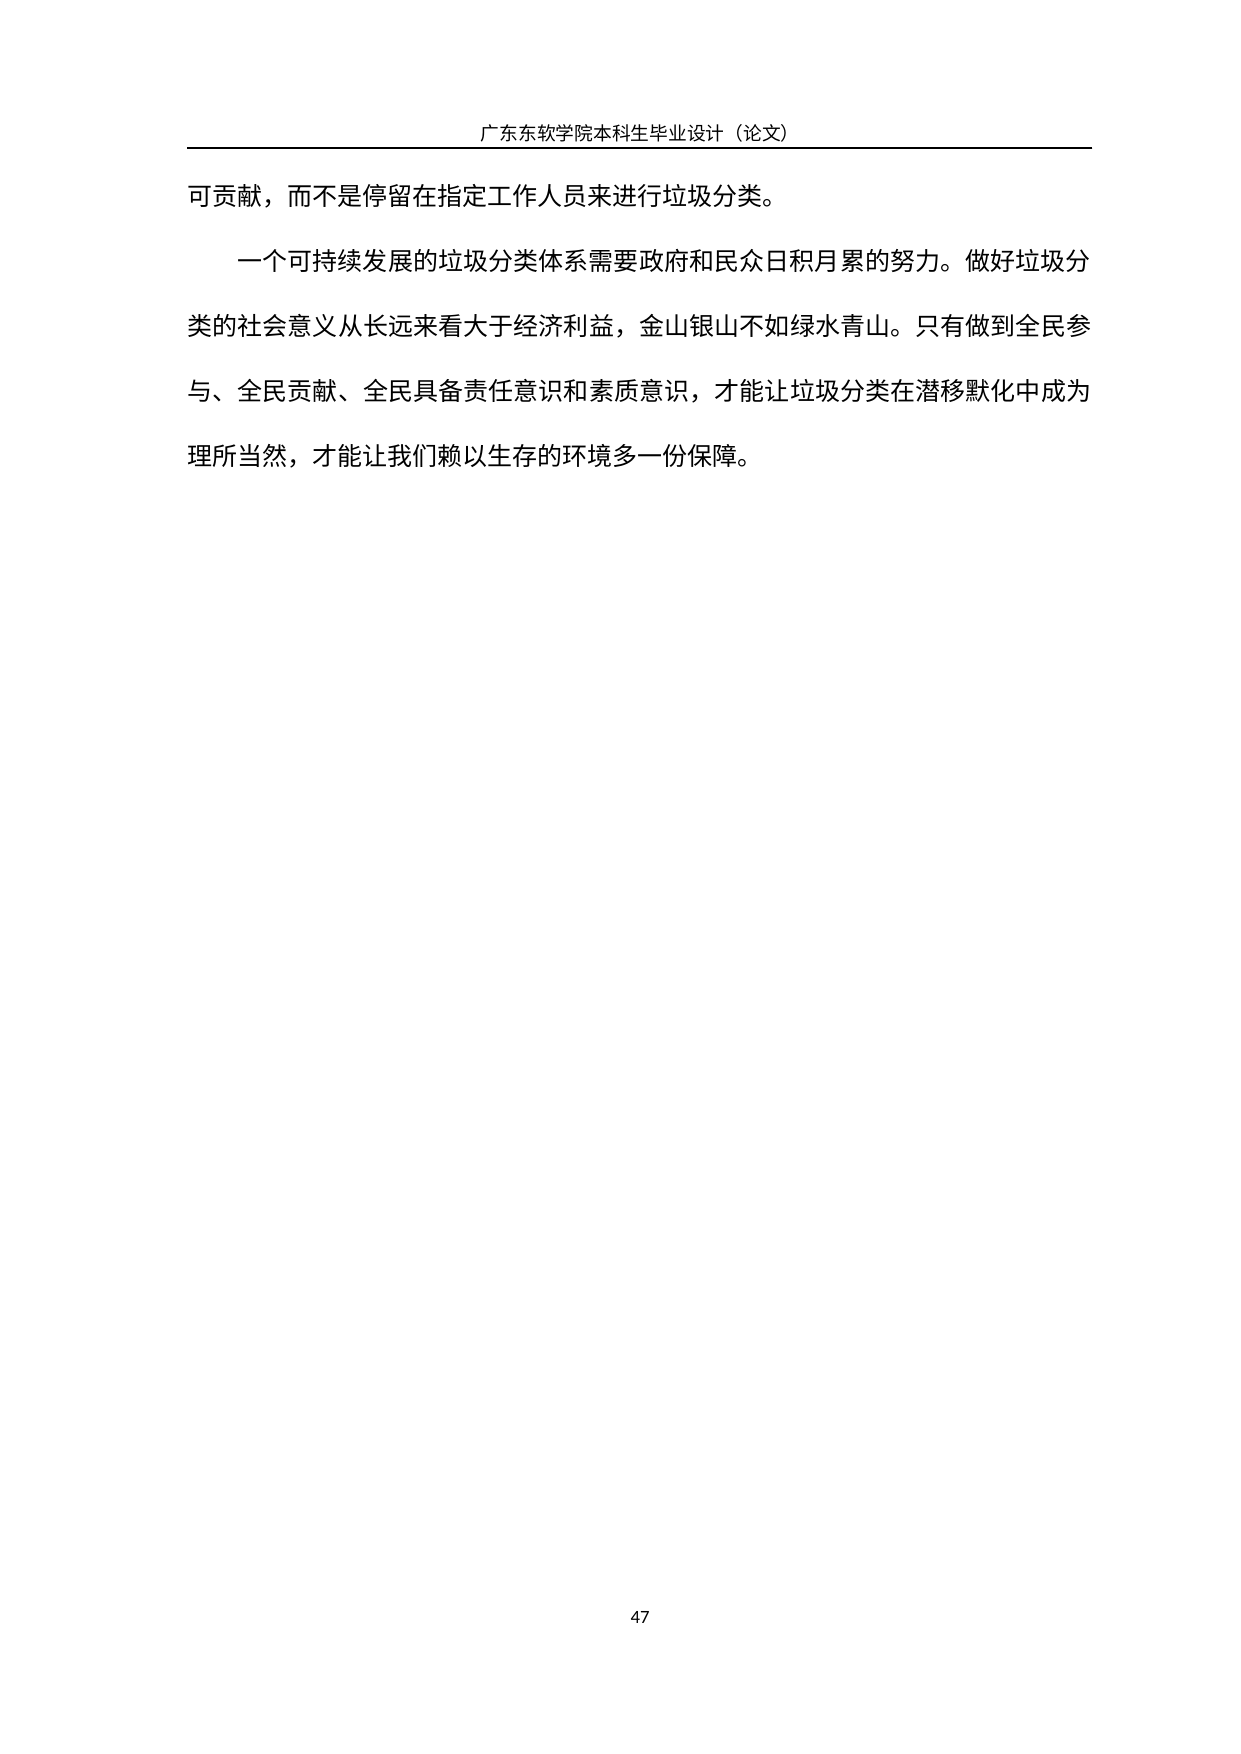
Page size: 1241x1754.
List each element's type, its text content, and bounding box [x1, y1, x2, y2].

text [187, 162, 1092, 227]
text 一个可持续发展的垃圾分类体系需要政府和民众日积月累的努力。做好垃圾分类的社会意义从长远来看大于经济利益，金山银山不如绿水青山。只有做到全民参与、全民贡献、全民具备责任意识和素质意识，才能让垃圾分类在潜移默化中成为理所当然，才能让我们赖以生存的环境多一份保障。 [187, 227, 1092, 487]
